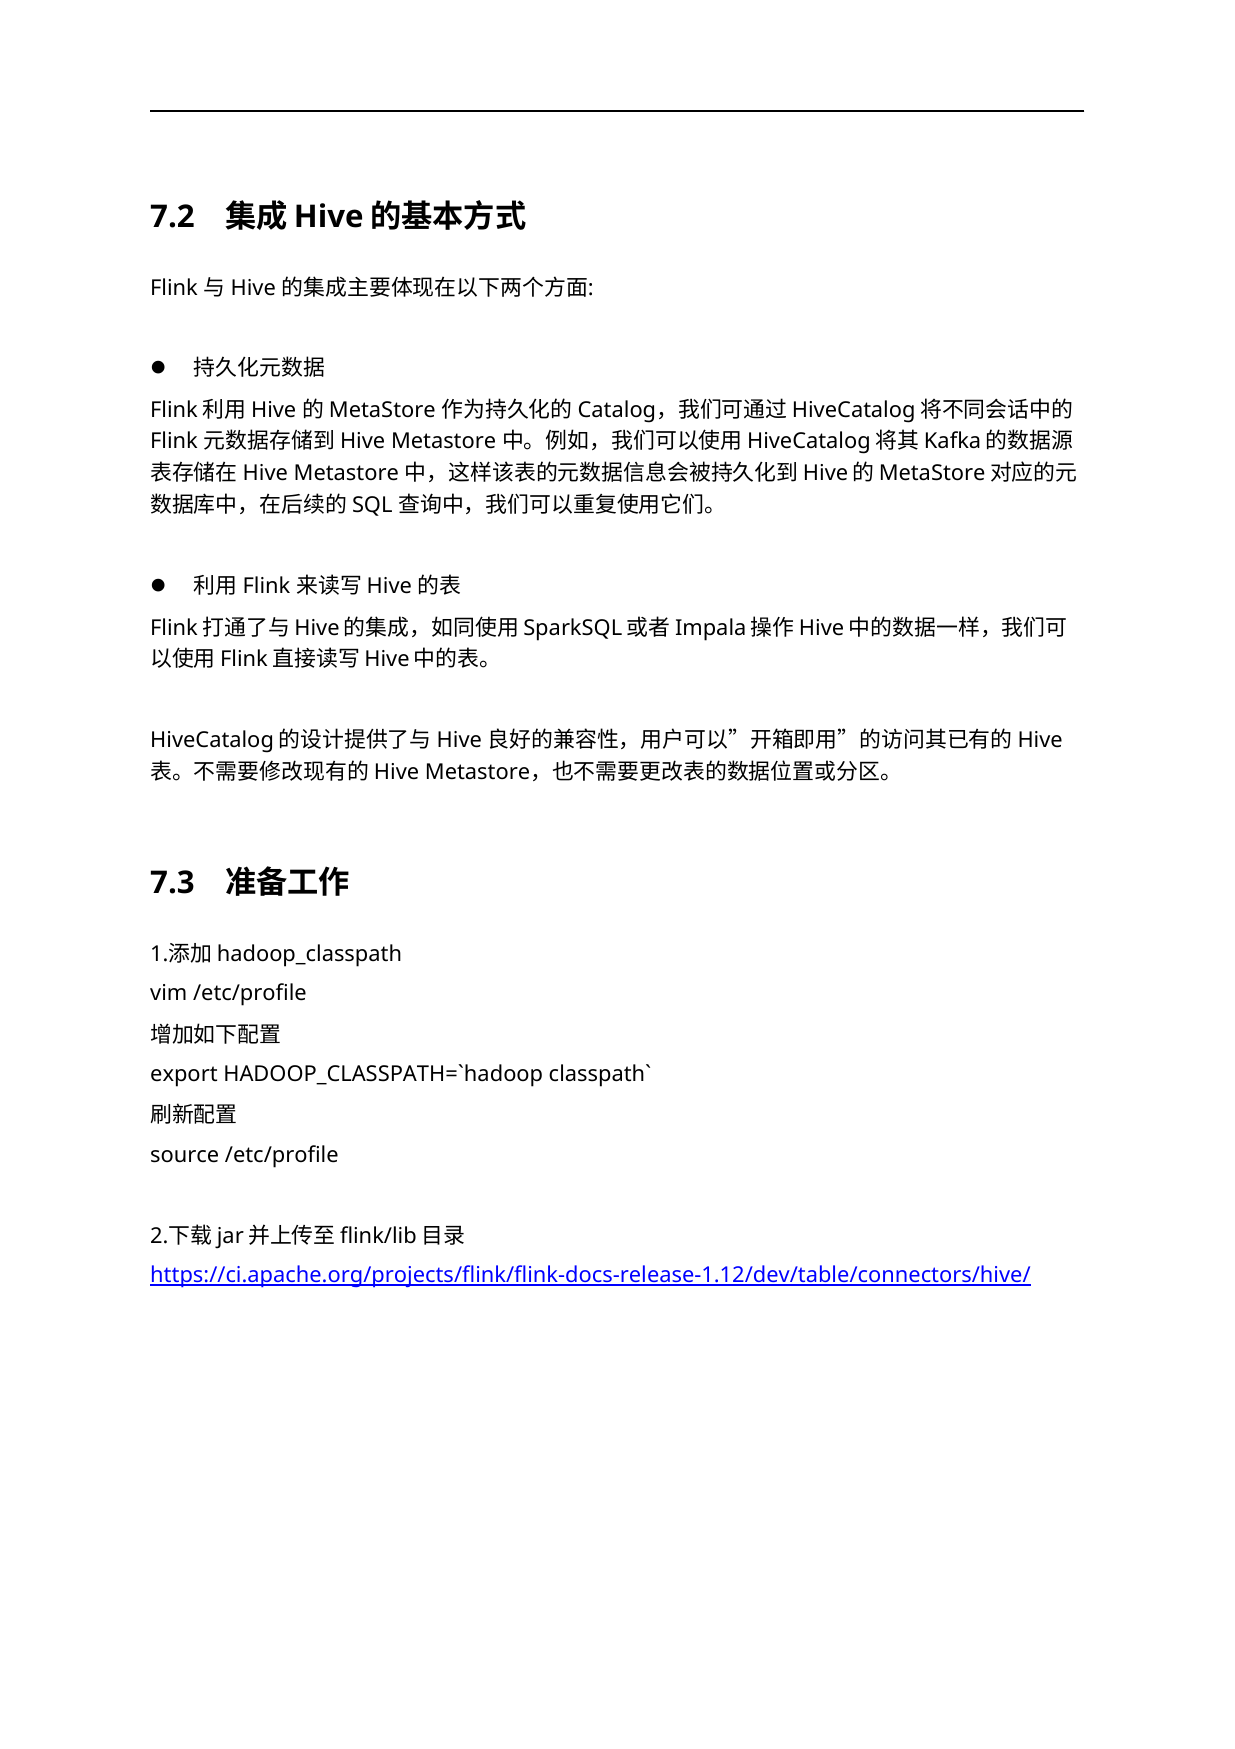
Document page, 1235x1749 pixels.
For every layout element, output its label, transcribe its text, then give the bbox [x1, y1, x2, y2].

text Flink打通了与Hive的集成，如同使用SparkSQL或者Impala操作Hive中的数据一样，我们可以使用Flink直接读写Hive中的表。 [150, 609, 1084, 673]
text HiveCatalog的设计提供了与 Hive 良好的兼容性，用户可以”开箱即用”的访问其已有的 Hive表。不需要修改现有的 Hive Metastore，也不需要更改表的数据位置或分区。 [150, 722, 1084, 786]
text 1.添加hadoop_classpath [150, 936, 1084, 967]
text https://ci.apache.org/projects/flink/flink-docs-release-1.12/dev/table/connectors/hive/ [150, 1259, 1084, 1289]
text vim /etc/profile [150, 977, 1084, 1007]
text 刷新配置 [150, 1097, 1084, 1129]
text 2.下载jar并上传至flink/lib目录 [150, 1218, 1084, 1249]
text export HADOOP_CLASSPATH=`hadoop classpath` [150, 1058, 1084, 1088]
text Flink利用 Hive 的 MetaStore 作为持久化的 Catalog，我们可通过HiveCatalog将不同会话中的 Flink 元数据存储到 Hive Metastore 中。例如，我们可以使用HiveCatalog将其 Kafka的数据源表存储在 Hive Metastore 中，这样该表的元数据信息会被持久化到Hive的MetaStore对应的元数据库中，在后续的 SQL 查询中，我们可以重复使用它们。 [150, 392, 1084, 519]
text source /etc/profile [150, 1139, 1084, 1168]
subtitle 集成Hive的基本方式 [150, 192, 1084, 237]
subtitle 准备工作 [150, 858, 1084, 903]
text Flink 与 Hive 的集成主要体现在以下两个方面: [150, 269, 1084, 301]
list 持久化元数据 [150, 350, 1084, 382]
list 利用 Flink 来读写 Hive 的表 [150, 568, 1084, 600]
text 增加如下配置 [150, 1017, 1084, 1048]
